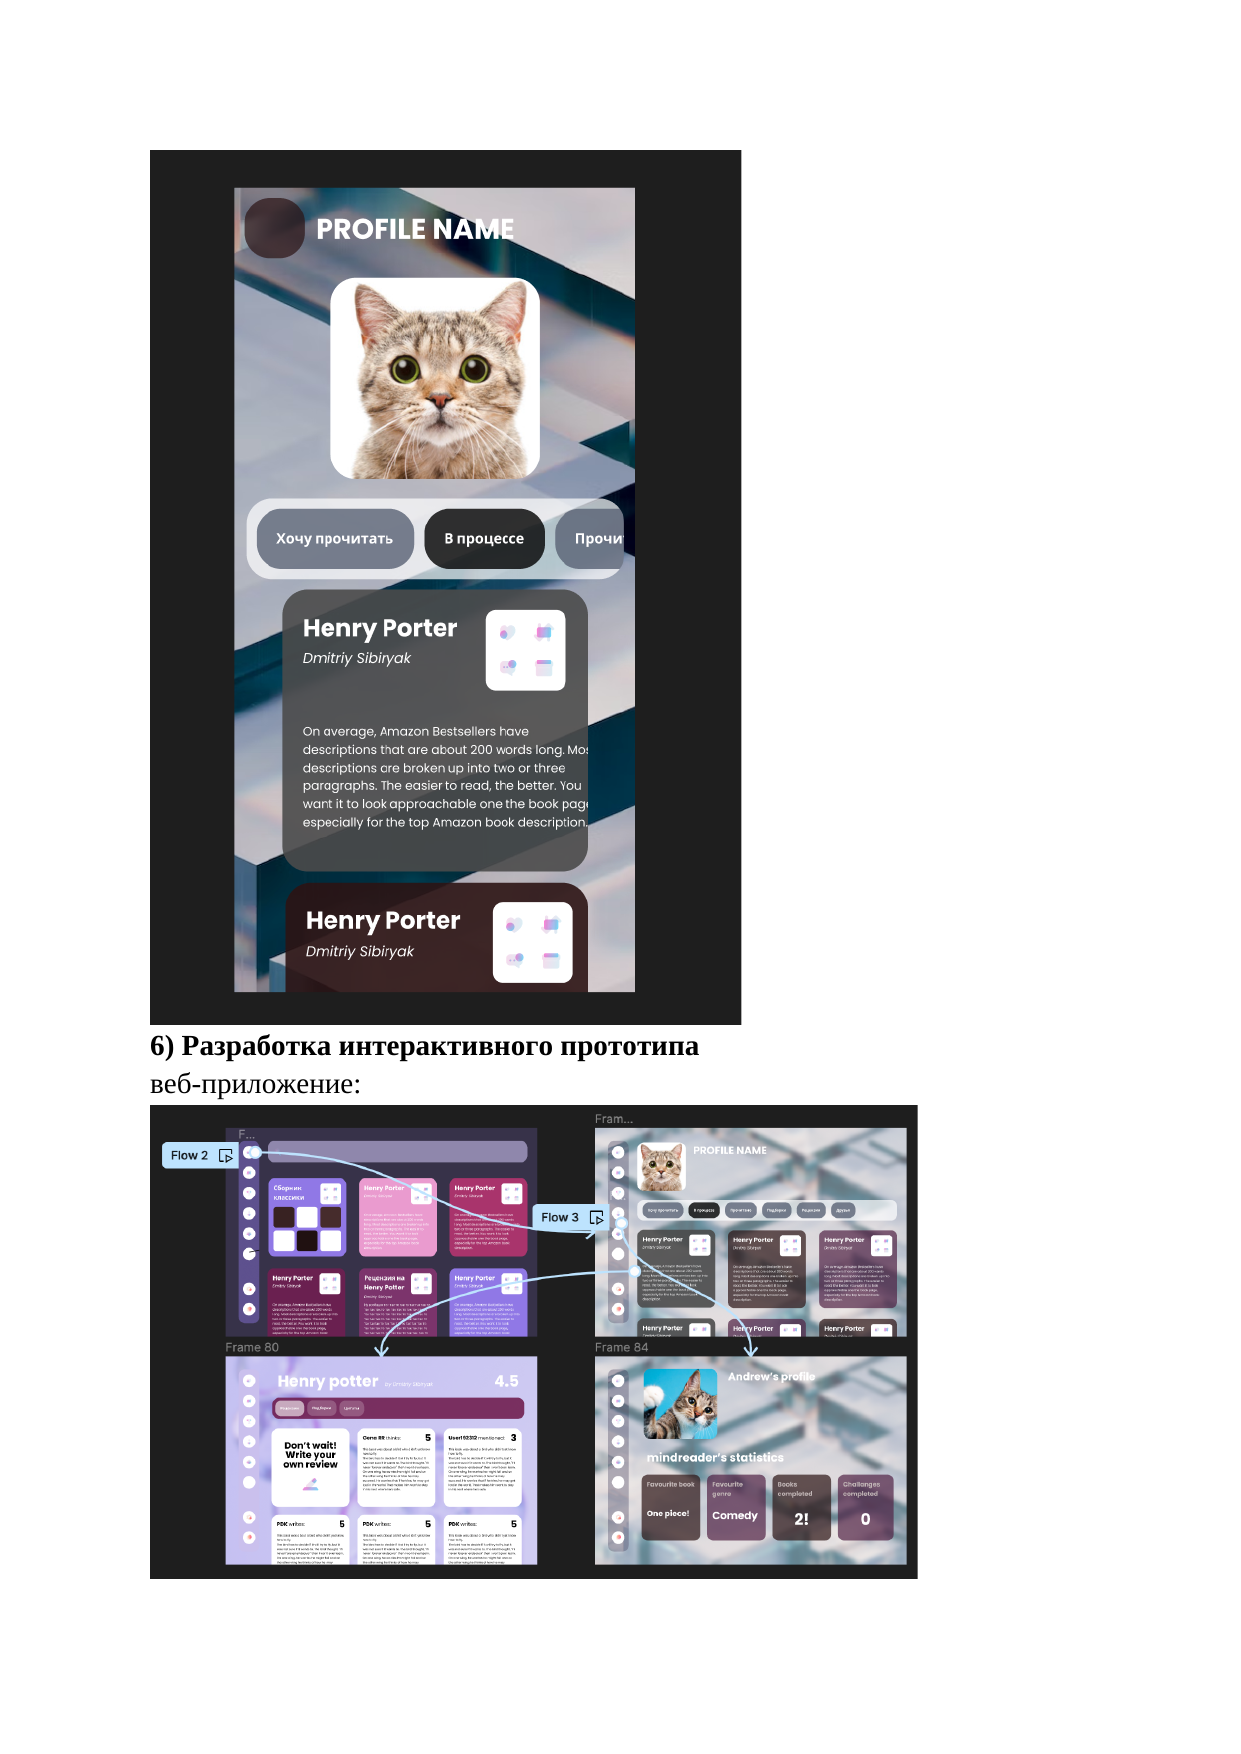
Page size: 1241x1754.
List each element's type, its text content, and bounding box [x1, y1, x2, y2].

picture [150, 1105, 918, 1579]
picture [150, 150, 742, 1025]
text 6) Разработка интерактивного прототипа [150, 1028, 1090, 1062]
text веб-приложение: [150, 1067, 1090, 1100]
